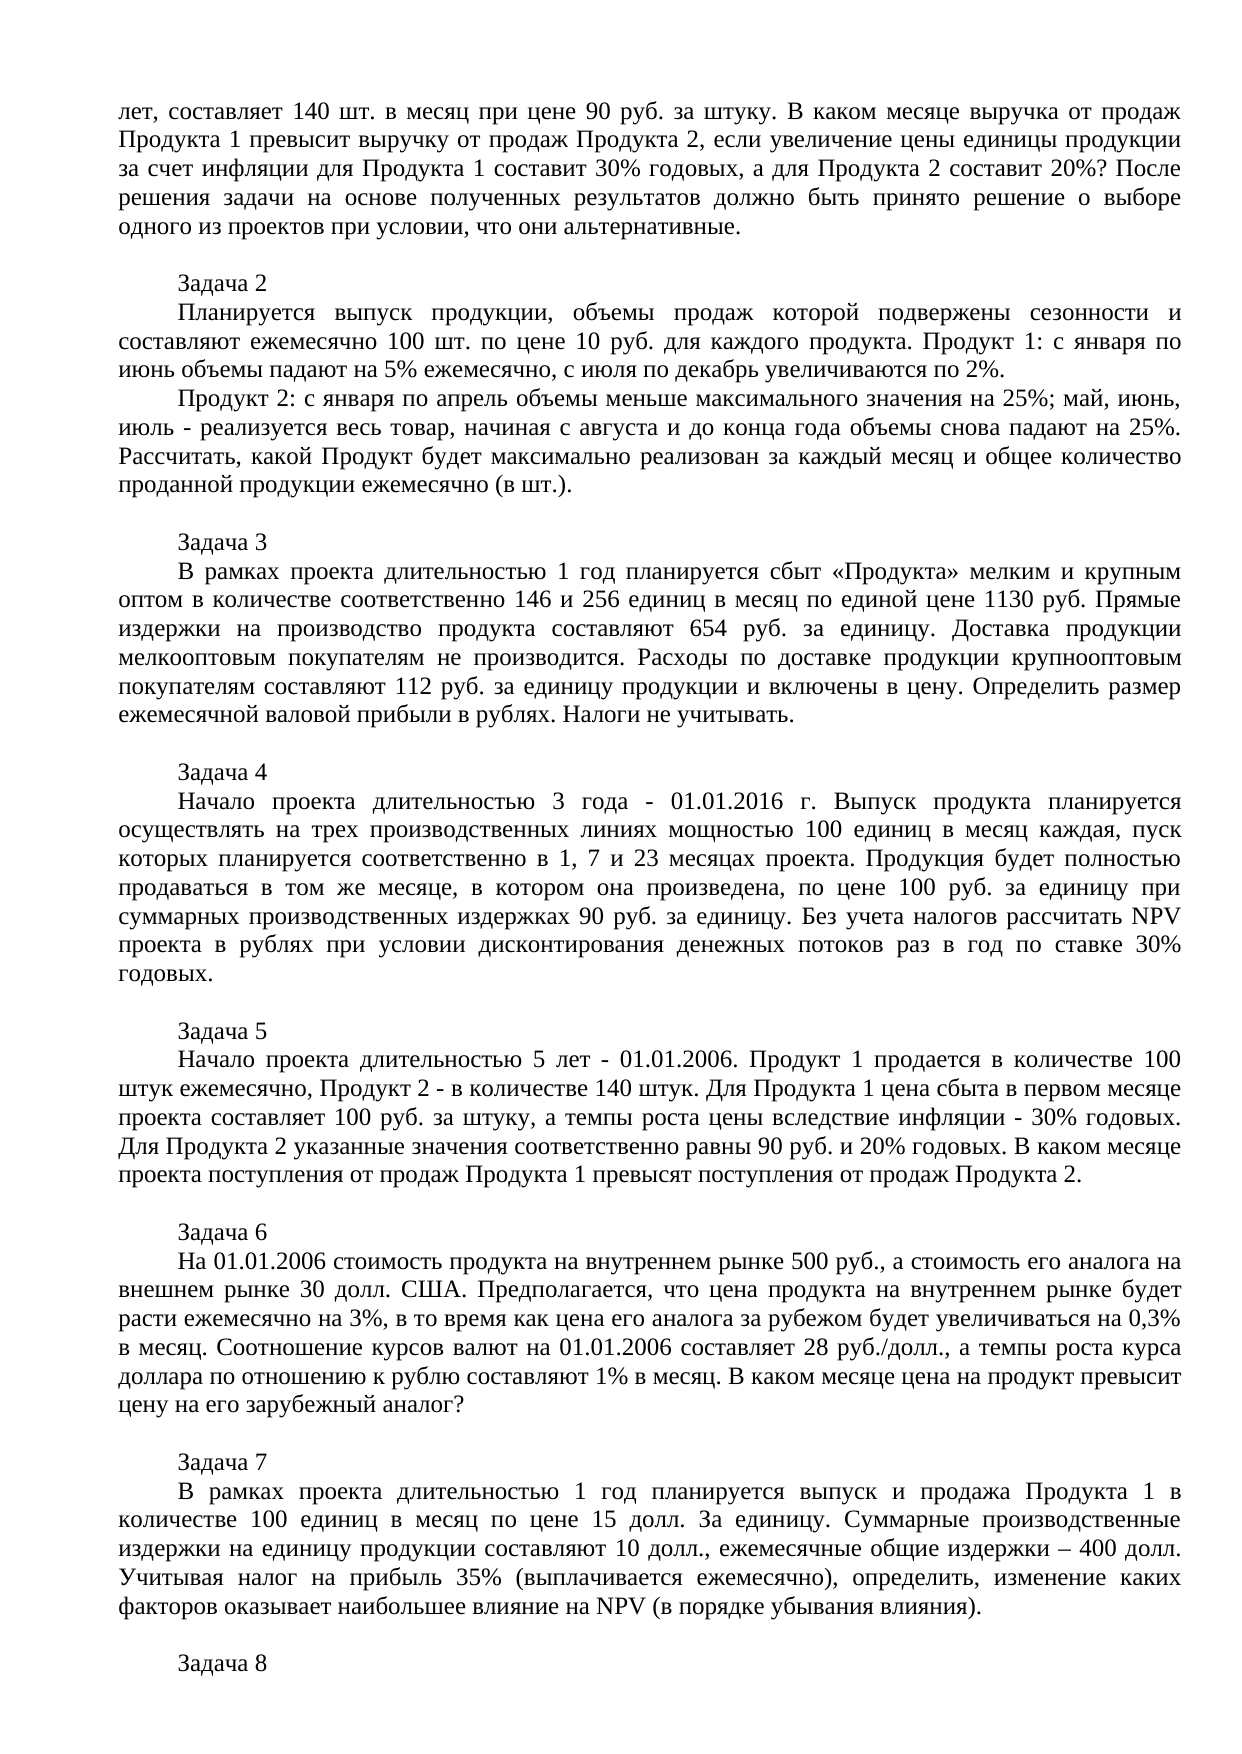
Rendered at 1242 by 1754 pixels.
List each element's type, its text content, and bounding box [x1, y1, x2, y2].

text Задача 4 [118, 757, 1183, 786]
text Планируется выпуск продукции, объемы продаж которой подвержены сезонности и составляют ежемесячно 100 шт. по цене 10 руб. для каждого продукта. Продукт 1: с января по июнь объемы падают на 5% ежемесячно, с июля по декабрь увеличиваются по 2%. [118, 297, 1183, 383]
text На 01.01.2006 стоимость продукта на внутреннем рынке 500 руб., а стоимость его аналога на внешнем рынке 30 долл. США. Предполагается, что цена продукта на внутреннем рынке будет расти ежемесячно на 3%, в то время как цена его аналога за рубежом будет увеличиваться на 0,3% в месяц. Соотношение курсов валют на 01.01.2006 составляет 28 руб./долл., а темпы роста курса доллара по отношению к рублю составляют 1% в месяц. В каком месяце цена на продукт превысит цену на его зарубежный аналог? [118, 1246, 1183, 1418]
text Задача 6 [118, 1217, 1183, 1246]
text В рамках проекта длительностью 1 год планируется сбыт «Продукта» мелким и крупным оптом в количестве соответственно 146 и 256 единиц в месяц по единой цене 1130 руб. Прямые издержки на производство продукта составляют 654 руб. за единицу. Доставка продукции мелкооптовым покупателям не производится. Расходы по доставке продукции крупнооптовым покупателям составляют 112 руб. за единицу продукции и включены в цену. Определить размер ежемесячной валовой прибыли в рублях. Налоги не учитывать. [118, 556, 1183, 728]
text В рамках проекта длительностью 1 год планируется выпуск и продажа Продукта 1 в количестве 100 единиц в месяц по цене 15 долл. За единицу. Суммарные производственные издержки на единицу продукции составляют 10 долл., ежемесячные общие издержки – 400 долл. Учитывая налог на прибыль 35% (выплачивается ежемесячно), определить, изменение каких факторов оказывает наибольшее влияние на NPV (в порядке убывания влияния). [118, 1476, 1183, 1619]
text Продукт 2: с января по апрель объемы меньше максимального значения на 25%; май, июнь, июль - реализуется весь товар, начиная с августа и до конца года объемы снова падают на 25%. Рассчитать, какой Продукт будет максимально реализован за каждый месяц и общее количество проданной продукции ежемесячно (в шт.). [118, 383, 1183, 498]
text Задача 2 [177, 268, 1183, 297]
text Задача 7 [118, 1447, 1183, 1476]
text Задача 5 [118, 1016, 1183, 1044]
text Начало проекта длительностью 3 года - 01.01.2016 г. Выпуск продукта планируется осуществлять на трех производственных линиях мощностью 100 единиц в месяц каждая, пуск которых планируется соответственно в 1, 7 и 23 месяцах проекта. Продукция будет полностью продаваться в том же месяце, в котором она произведена, по цене 100 руб. за единицу при суммарных производственных издержках 90 руб. за единицу. Без учета налогов рассчитать NPV проекта в рублях при условии дисконтирования денежных потоков раз в год по ставке 30% годовых. [118, 786, 1183, 987]
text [118, 96, 1183, 239]
text Задача 8 [118, 1648, 1183, 1677]
text Задача 3 [118, 527, 1183, 556]
text Начало проекта длительностью 5 лет - 01.01.2006. Продукт 1 продается в количестве 100 штук ежемесячно, Продукт 2 - в количестве 140 штук. Для Продукта 1 цена сбыта в первом месяце проекта составляет 100 руб. за штуку, а темпы роста цены вследствие инфляции - 30% годовых. Для Продукта 2 указанные значения соответственно равны 90 руб. и 20% годовых. В каком месяце проекта поступления от продаж Продукта 1 превысят поступления от продаж Продукта 2. [118, 1044, 1183, 1188]
